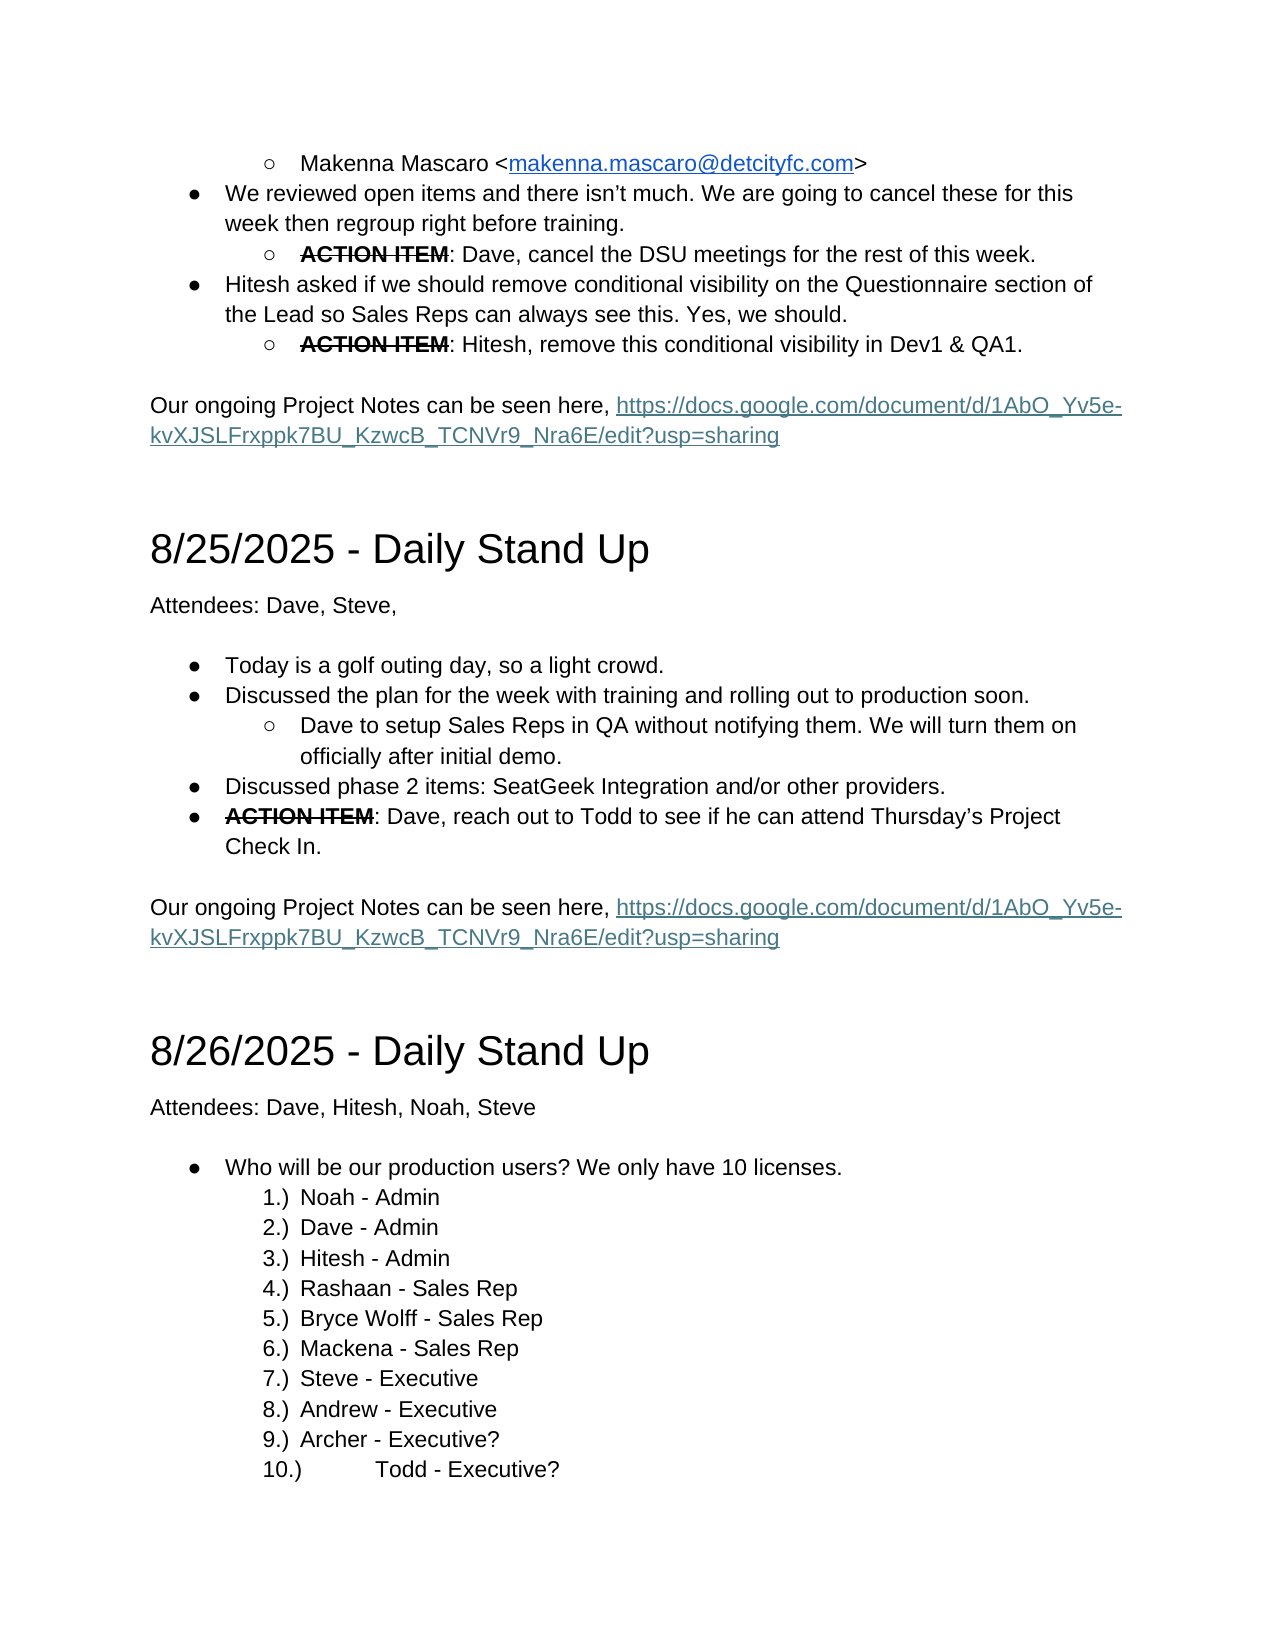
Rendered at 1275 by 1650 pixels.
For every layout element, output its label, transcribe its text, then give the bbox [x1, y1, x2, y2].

list Today is a golf outing day, so a light crowd. [187, 652, 1125, 678]
text Our ongoing Project Notes can be seen here, https://docs.google.com/document/d/1AbO_Yv5e-kvXJSLFrxppk7BU_KzwcB_TCNVr9_Nra6E/edit?usp=sharing [150, 392, 1125, 448]
list Mackena - Sales Rep [262, 1335, 1125, 1362]
list Noah - Admin [262, 1184, 1125, 1211]
list Who will be our production users? We only have 10 licenses. [187, 1154, 1125, 1180]
list ACTION ITEM: Dave, reach out to Todd to see if he can attend Thursday’s Project Check In. [187, 803, 1125, 859]
subtitle 8/25/2025 - Daily Stand Up [150, 524, 1125, 572]
list Discussed phase 2 items: SeatGeek Integration and/or other providers. [187, 773, 1125, 799]
list Archer - Executive? [262, 1426, 1125, 1452]
list We reviewed open items and there isn’t much. We are going to cancel these for this week then regroup right before training. [187, 180, 1125, 237]
list Steve - Executive [262, 1365, 1125, 1392]
text Attendees: Dave, Steve, [150, 592, 1125, 618]
list Dave to setup Sales Reps in QA without notifying them. We will turn them on officially after initial demo. [262, 712, 1125, 769]
list Bryce Wolff - Sales Rep [262, 1305, 1125, 1331]
list Discussed the plan for the week with training and rolling out to production soon. [187, 682, 1125, 708]
list Hitesh asked if we should remove conditional visibility on the Questionnaire section of the Lead so Sales Reps can always see this. Yes, we should. [187, 271, 1125, 327]
list ACTION ITEM: Hitesh, remove this conditional visibility in Dev1 & QA1. [262, 331, 1125, 358]
text Our ongoing Project Notes can be seen here, https://docs.google.com/document/d/1AbO_Yv5e-kvXJSLFrxppk7BU_KzwcB_TCNVr9_Nra6E/edit?usp=sharing [150, 894, 1125, 950]
list Andrew - Executive [262, 1396, 1125, 1422]
list Todd - Executive? [262, 1456, 1125, 1482]
text Attendees: Dave, Hitesh, Noah, Steve [150, 1093, 1125, 1120]
list ACTION ITEM: Dave, cancel the DSU meetings for the rest of this week. [262, 241, 1125, 267]
subtitle 8/26/2025 - Daily Stand Up [150, 1026, 1125, 1074]
list Makenna Mascaro <makenna.mascaro@detcityfc.com> [262, 150, 1125, 176]
list Hitesh - Admin [262, 1244, 1125, 1271]
list Rashaan - Sales Rep [262, 1275, 1125, 1301]
list Dave - Admin [262, 1214, 1125, 1241]
